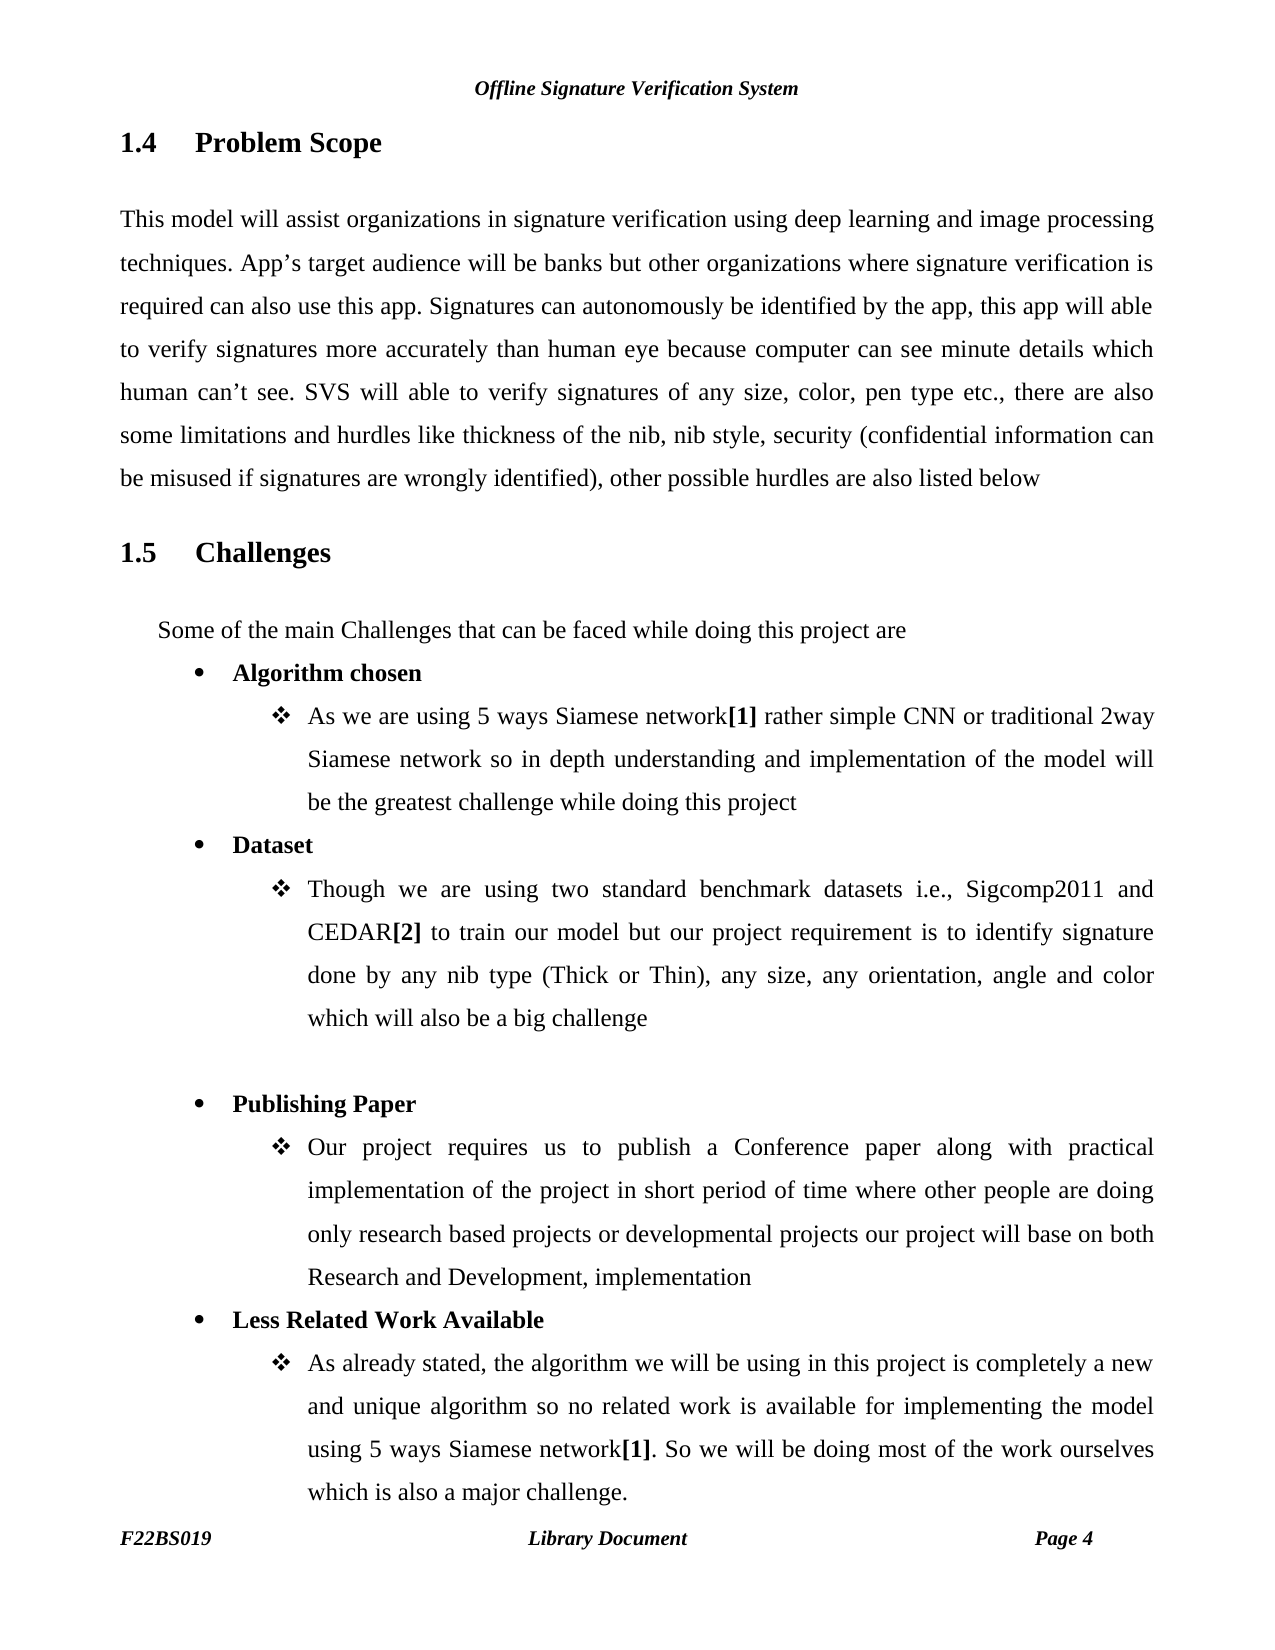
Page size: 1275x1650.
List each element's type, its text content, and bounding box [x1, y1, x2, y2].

text Some of the main Challenges that can be faced while doing this project are [157, 615, 1155, 644]
subtitle Problem Scope [120, 125, 1155, 158]
list As already stated, the algorithm we will be using in this project is completely a new and unique algorithm so no related work is available for implementing the model using 5 ways Siamese network[1]. So we will be doing most of the work ourselves which is also a major challenge. [270, 1348, 1155, 1506]
list Though we are using two standard benchmark datasets i.e., Sigcomp2011 and CEDAR[2] to train our model but our project requirement is to identify signature done by any nib type (Thick or Thin), any size, any orientation, angle and color which will also be a big challenge [270, 874, 1155, 1032]
list Our project requires us to publish a Conference paper along with practical implementation of the project in short period of time where other people are doing only research based projects or developmental projects our project will base on both Research and Development, implementation [270, 1132, 1155, 1291]
list Dataset [195, 831, 1155, 859]
subtitle Challenges [120, 536, 1155, 569]
list Algorithm chosen [195, 658, 1155, 687]
list Publishing Paper [195, 1089, 1155, 1118]
list As we are using 5 ways Siamese network[1] rather simple CNN or traditional 2way Siamese network so in depth understanding and implementation of the model will be the greatest challenge while doing this project [270, 701, 1155, 816]
text This model will assist organizations in signature verification using deep learning and image processing techniques. App’s target audience will be banks but other organizations where signature verification is required can also use this app. Signatures can autonomously be identified by the app, this app will able to verify signatures more accurately than human eye because computer can see minute details which human can’t see. SVS will able to verify signatures of any size, color, pen type etc., there are also some limitations and hurdles like thickness of the nib, nib style, security (confidential information can be misused if signatures are wrongly identified), other possible hurdles are also listed below [120, 204, 1155, 492]
list Less Related Work Available [195, 1305, 1155, 1334]
